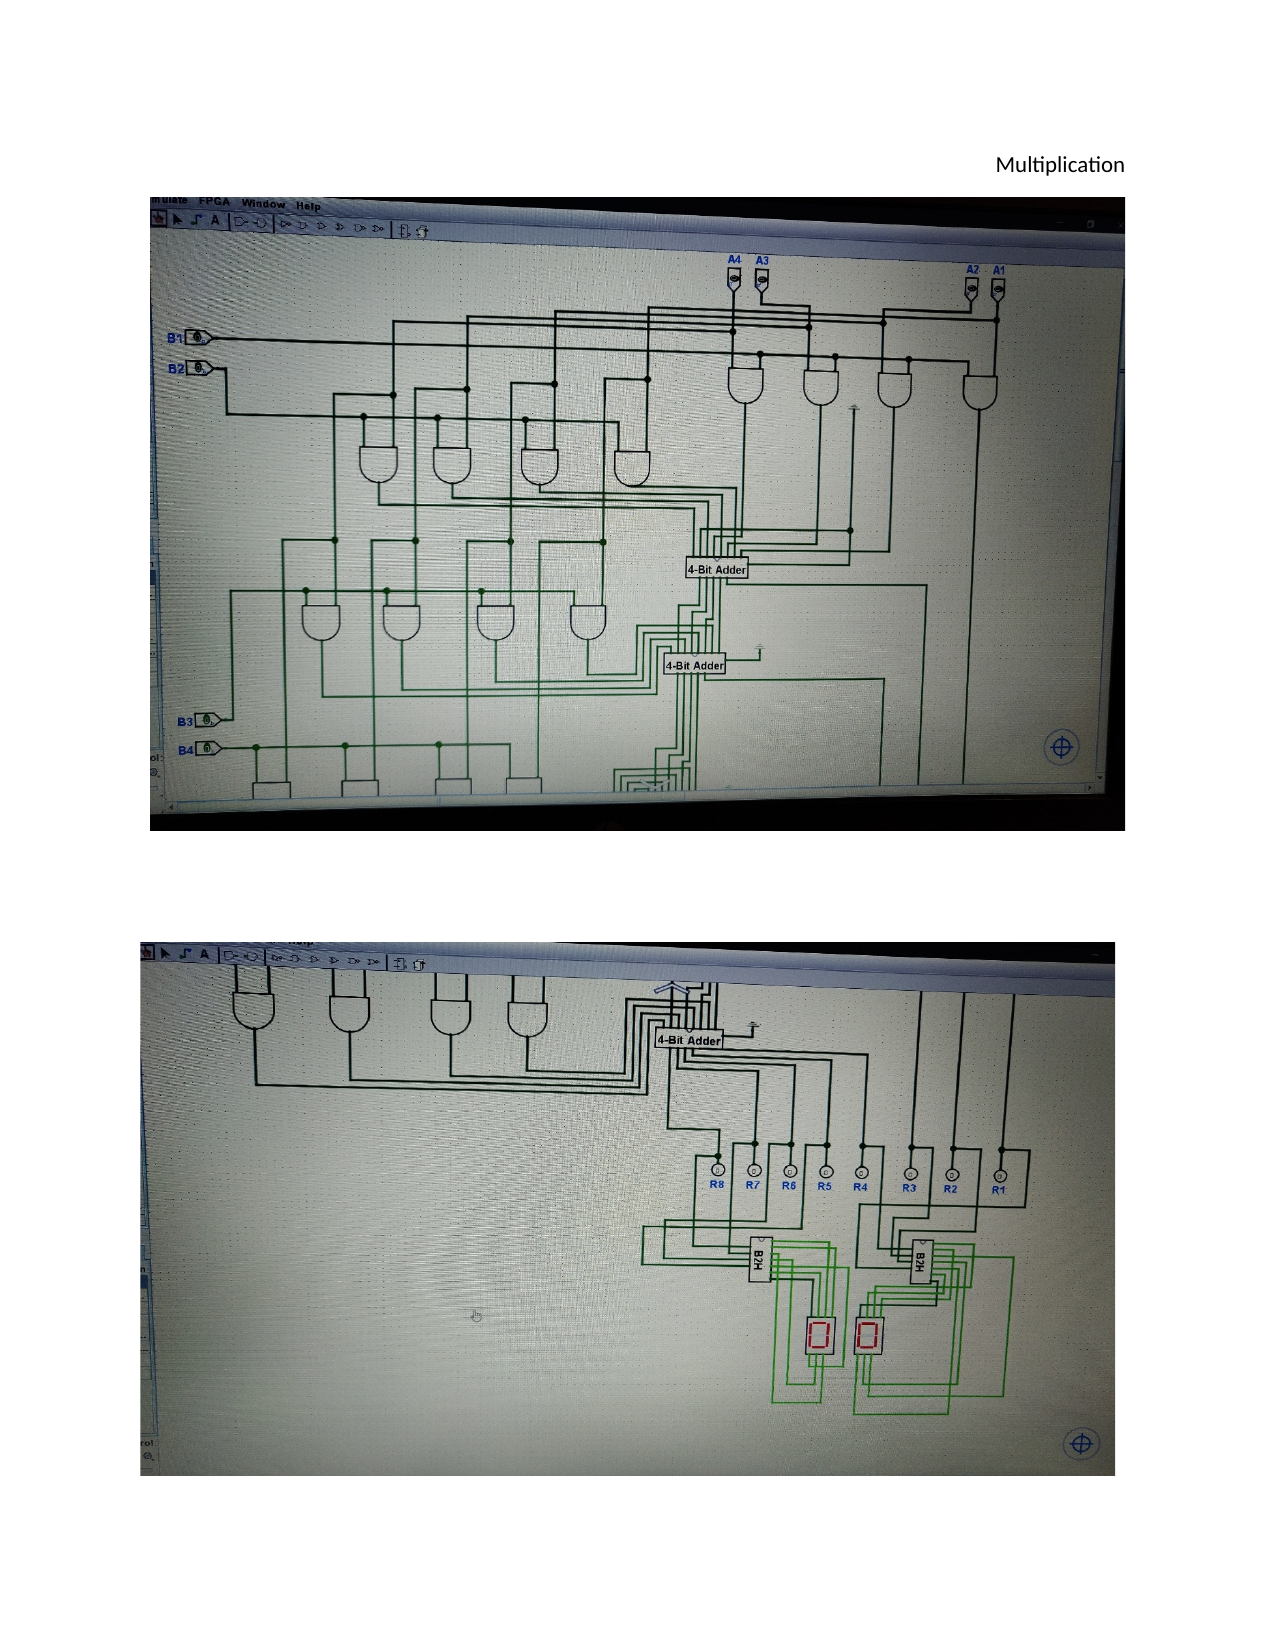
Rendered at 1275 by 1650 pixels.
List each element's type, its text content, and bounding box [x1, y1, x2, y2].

picture [140, 942, 1116, 1476]
text Multiplication [150, 150, 1125, 178]
picture [150, 197, 1125, 831]
